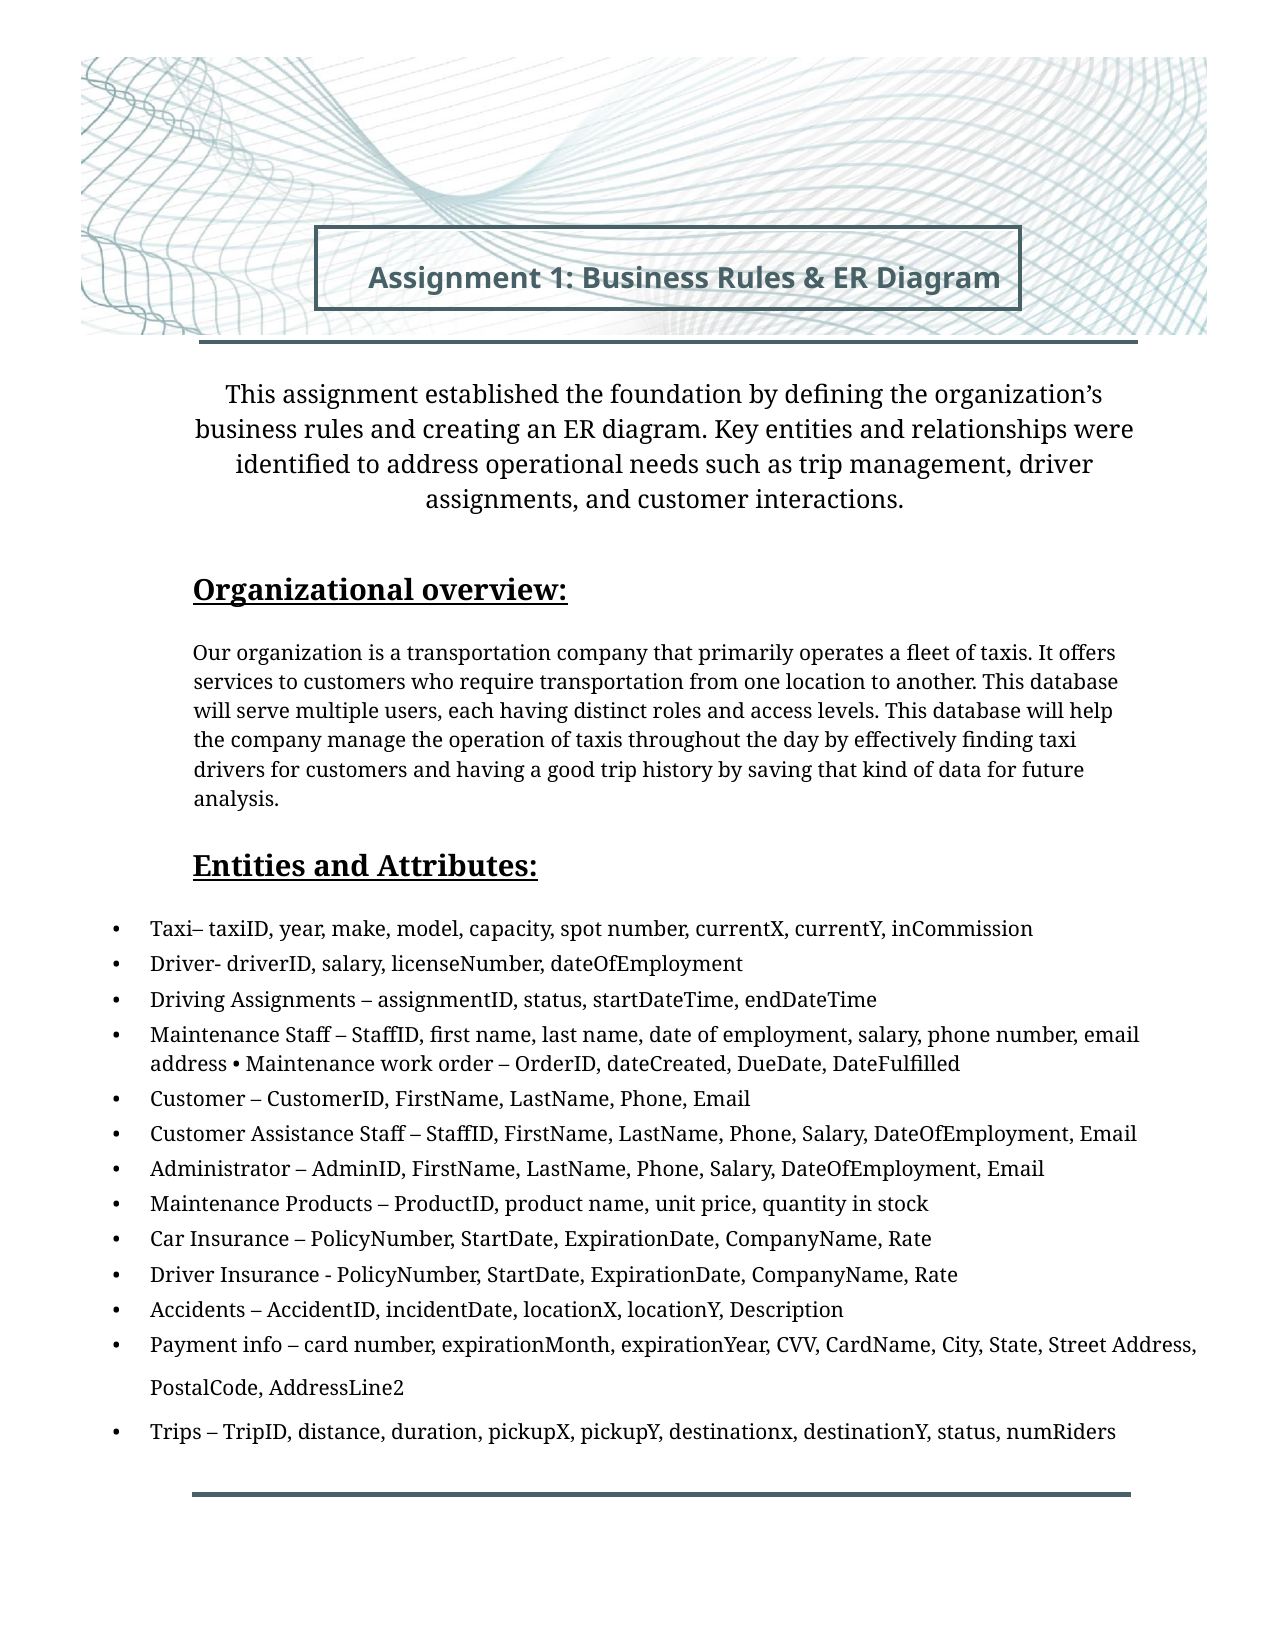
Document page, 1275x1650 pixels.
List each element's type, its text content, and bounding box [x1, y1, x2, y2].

list Maintenance Products – ProductID, product name, unit price, quantity in stock [112, 1189, 1200, 1218]
text Our organization is a transportation company that primarily operates a fleet of taxis. It offers services to customers who require transportation from one location to another. This database will serve multiple users, each having distinct roles and access levels. This database will help the company manage the operation of taxis throughout the day by effectively finding taxi drivers for customers and having a good trip history by saving that kind of data for future analysis. [192, 638, 1143, 812]
text Entities and Attributes: [192, 846, 1241, 885]
list Car Insurance – PolicyNumber, StartDate, ExpirationDate, CompanyName, Rate [112, 1224, 1200, 1253]
list Driving Assignments – assignmentID, status, startDateTime, endDateTime [112, 985, 1200, 1013]
text This assignment established the foundation by defining the organization’s business rules and creating an ER diagram. Key entities and relationships were identified to address operational needs such as trip management, driver assignments, and customer interactions. [186, 377, 1143, 516]
list Payment info – card number, expirationMonth, expirationYear, CVV, CardName, City, State, Street Address, PostalCode, AddressLine2 [112, 1330, 1200, 1402]
list Driver Insurance - PolicyNumber, StartDate, ExpirationDate, CompanyName, Rate [112, 1260, 1200, 1288]
list Maintenance Staff – StaffID, first name, last name, date of employment, salary, phone number, email address • Maintenance work order – OrderID, dateCreated, DueDate, DateFulfilled [112, 1020, 1200, 1078]
picture [81, 57, 1207, 335]
list Customer Assistance Staff – StaffID, FirstName, LastName, Phone, Salary, DateOfEmployment, Email [112, 1119, 1200, 1148]
list Administrator – AdminID, FirstName, LastName, Phone, Salary, DateOfEmployment, Email [112, 1154, 1200, 1182]
list Driver- driverID, salary, licenseNumber, dateOfEmployment [112, 949, 1200, 978]
list Customer – CustomerID, FirstName, LastName, Phone, Email [112, 1084, 1200, 1112]
text Organizational overview: [192, 569, 1241, 609]
list Accidents – AccidentID, incidentDate, locationX, locationY, Description [112, 1295, 1200, 1323]
list Taxi– taxiID, year, make, model, capacity, spot number, currentX, currentY, inCommission [112, 914, 1200, 943]
list Trips – TripID, distance, duration, pickupX, pickupY, destinationx, destinationY, status, numRiders [112, 1417, 1200, 1445]
